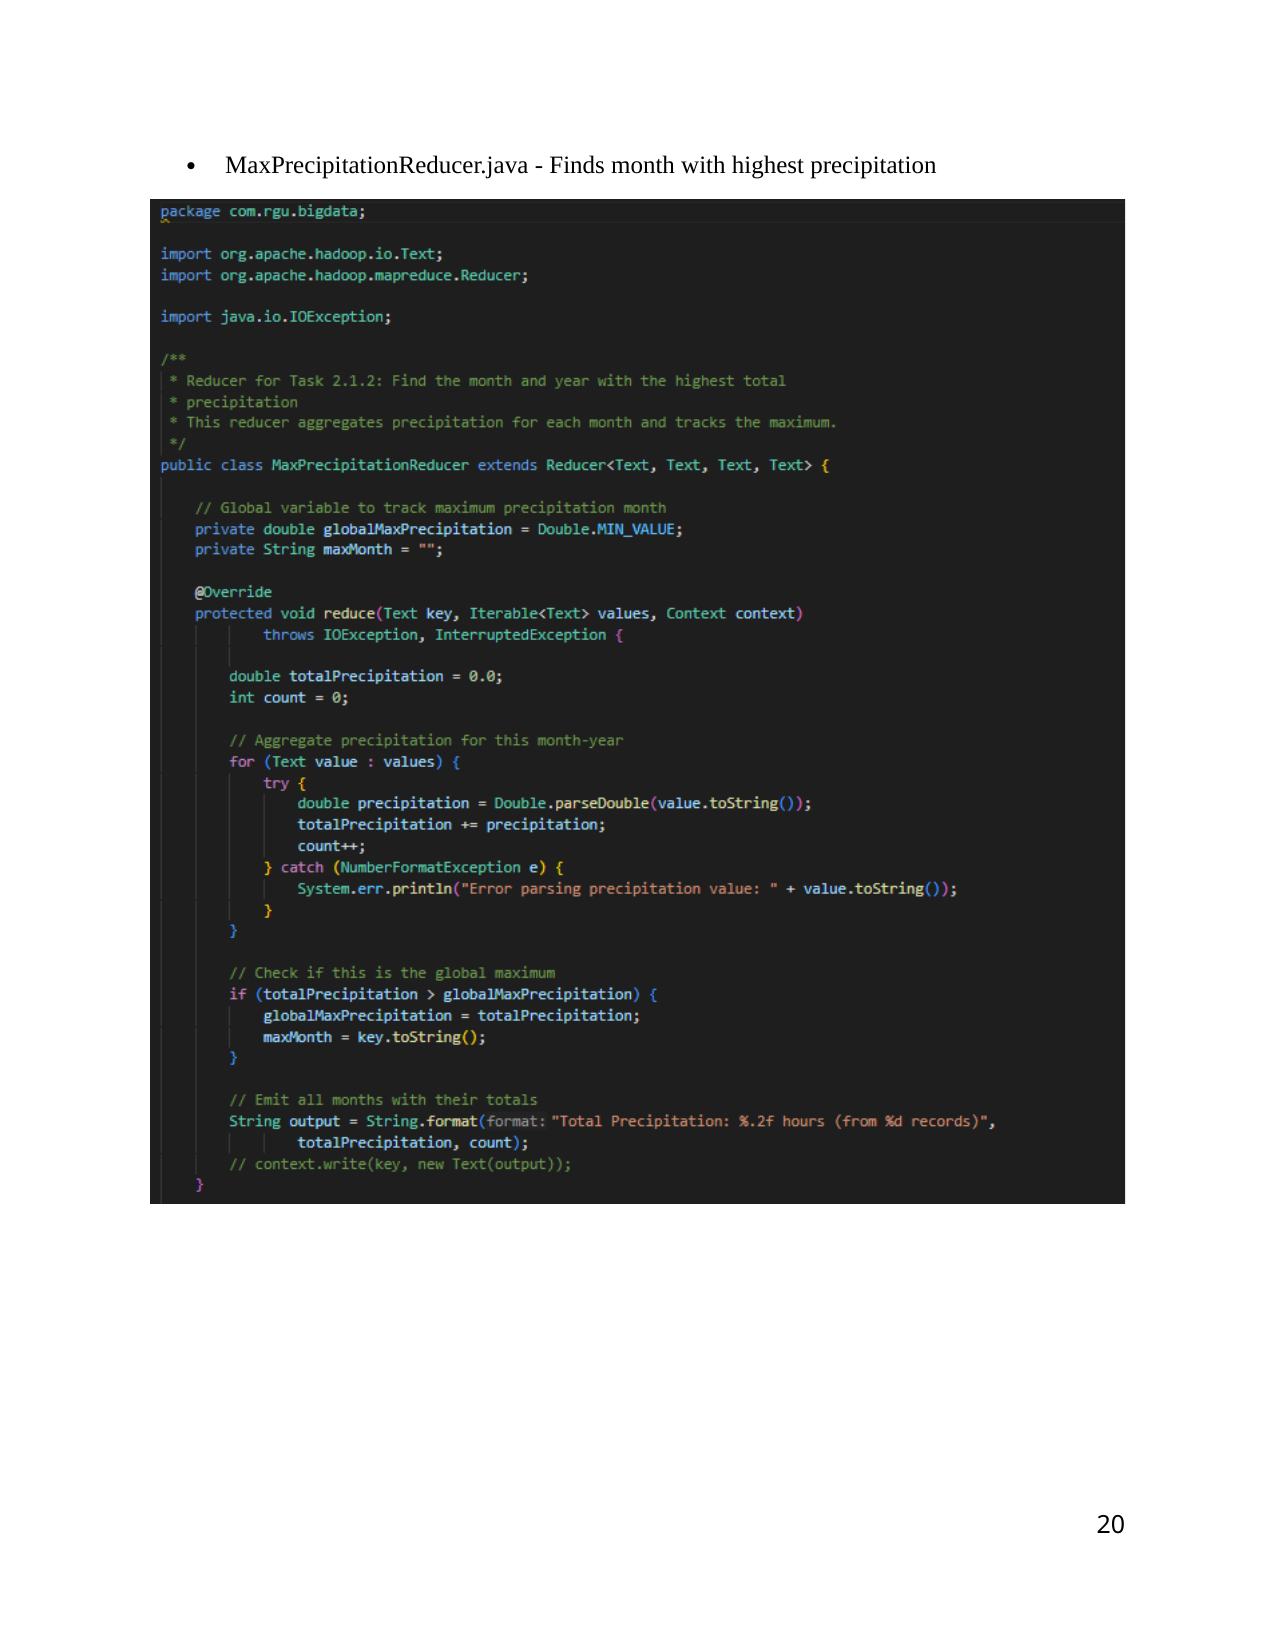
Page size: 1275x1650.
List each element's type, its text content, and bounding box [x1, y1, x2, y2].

list MaxPrecipitationReducer.java - Finds month with highest precipitation [187, 150, 1125, 179]
picture [150, 199, 1125, 1204]
